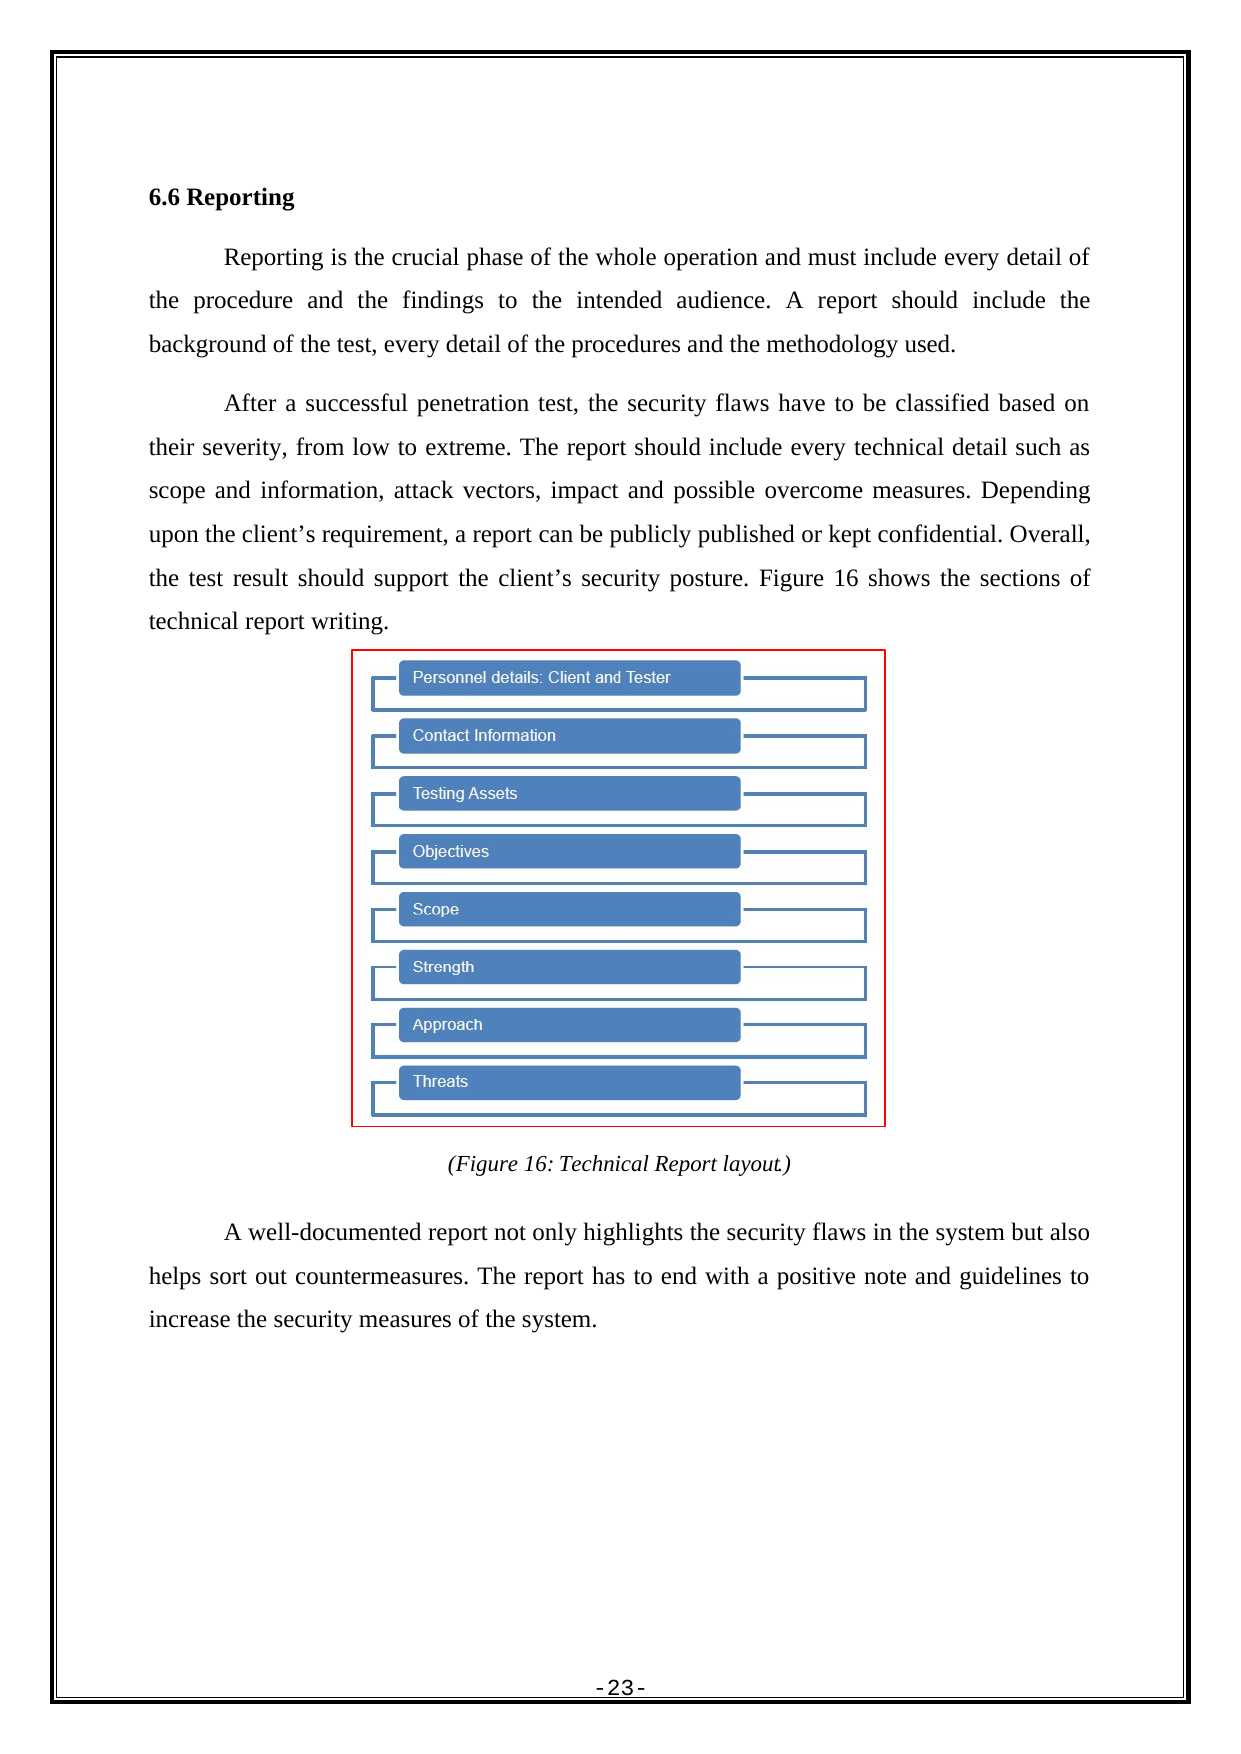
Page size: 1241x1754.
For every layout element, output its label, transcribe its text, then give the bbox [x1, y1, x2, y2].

subtitle 6.6 Reporting [148, 182, 1100, 211]
text A well-documented report not only highlights the security flaws in the system but also helps sort out countermeasures. The report has to end with a positive note and guidelines to increase the security measures of the system. [148, 1217, 1091, 1333]
picture [353, 651, 884, 1126]
text After a successful penetration test, the security flaws have to be classified based on their severity, from low to extreme. The report should include every technical detail such as scope and information, attack vectors, impact and possible overcome measures. Depending upon the client’s requirement, a report can be publicly published or kept confidential. Overall, the test result should support the client’s security posture. Figure 16 shows the sections of technical report writing. [148, 388, 1091, 635]
text Reporting is the crucial phase of the whole operation and must include every detail of the procedure and the findings to the intended audience. A report should include the background of the test, every detail of the procedures and the methodology used. [148, 242, 1091, 358]
